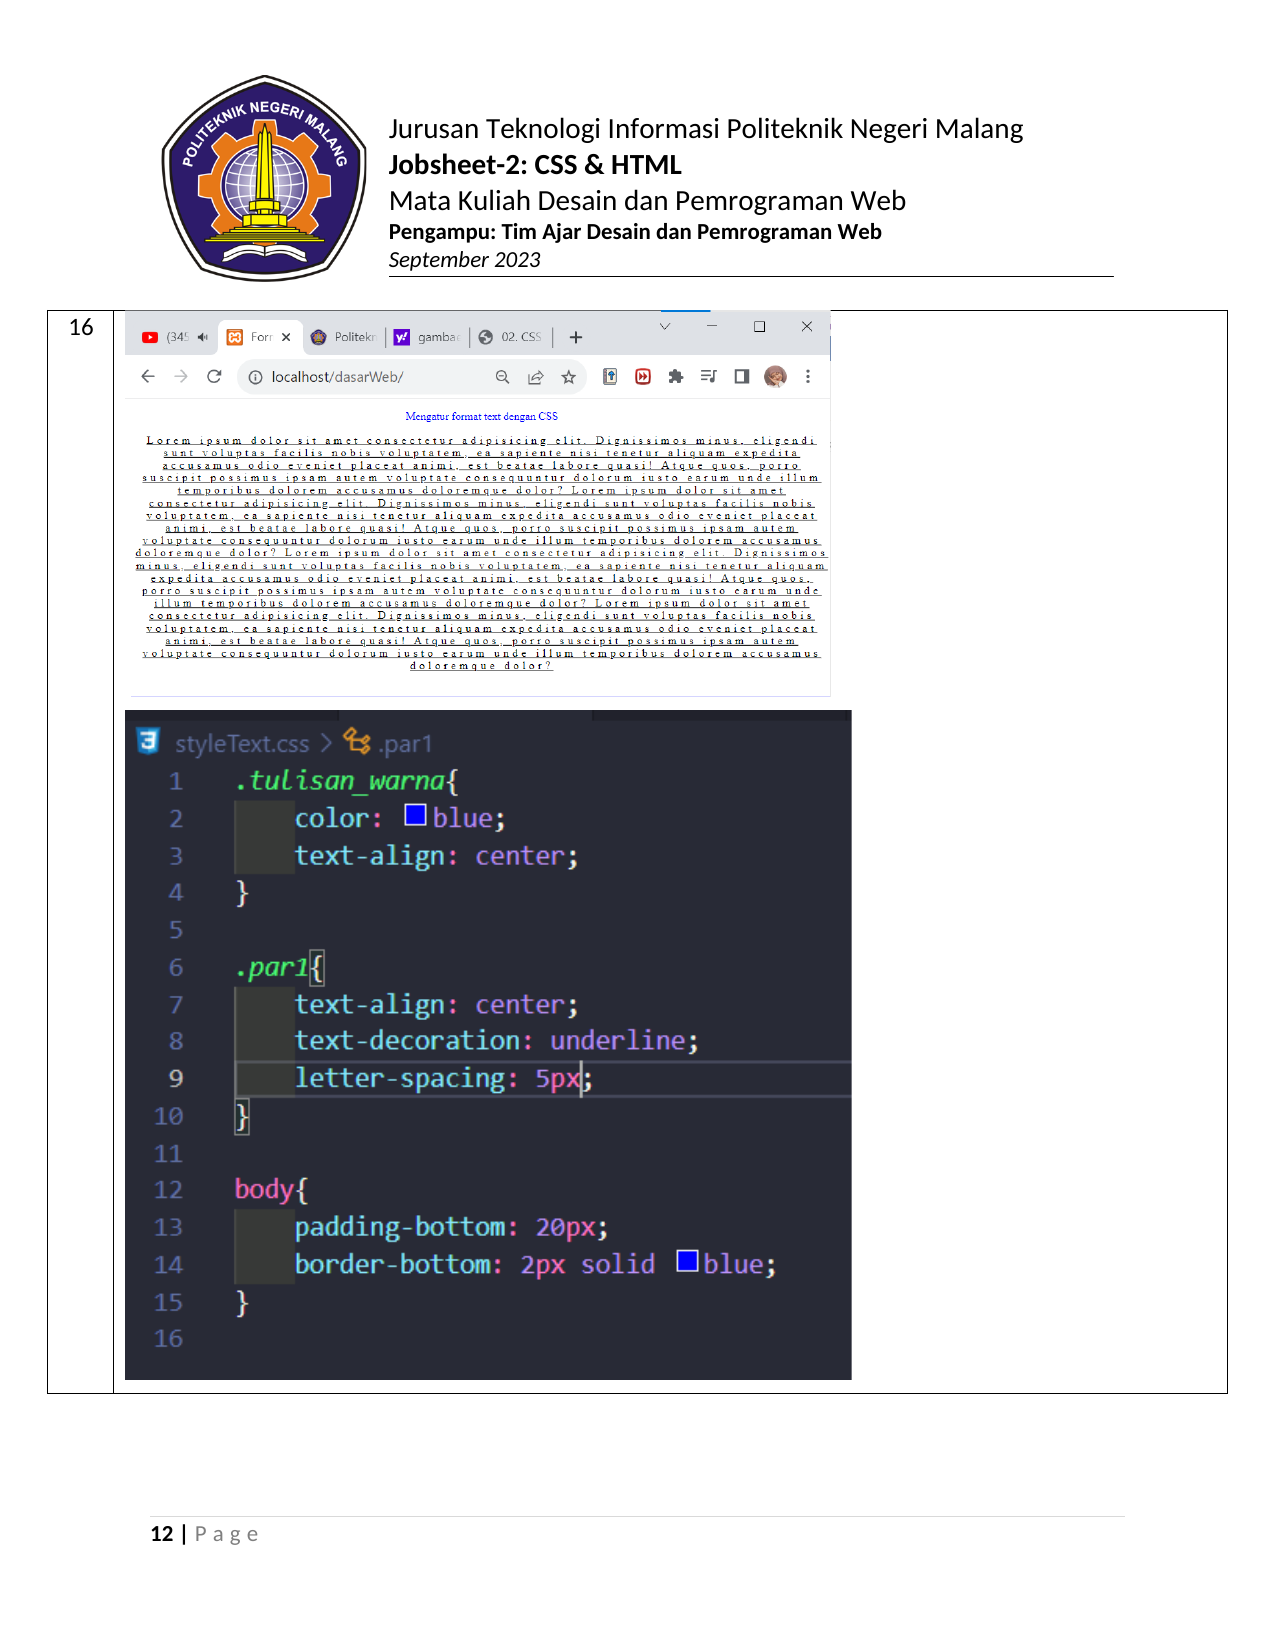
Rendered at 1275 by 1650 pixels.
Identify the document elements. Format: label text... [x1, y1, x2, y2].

table_cell 16 [48, 311, 113, 1393]
picture [125, 710, 852, 1380]
picture [125, 310, 831, 697]
table_cell [114, 311, 1227, 1393]
picture [161, 75, 367, 282]
